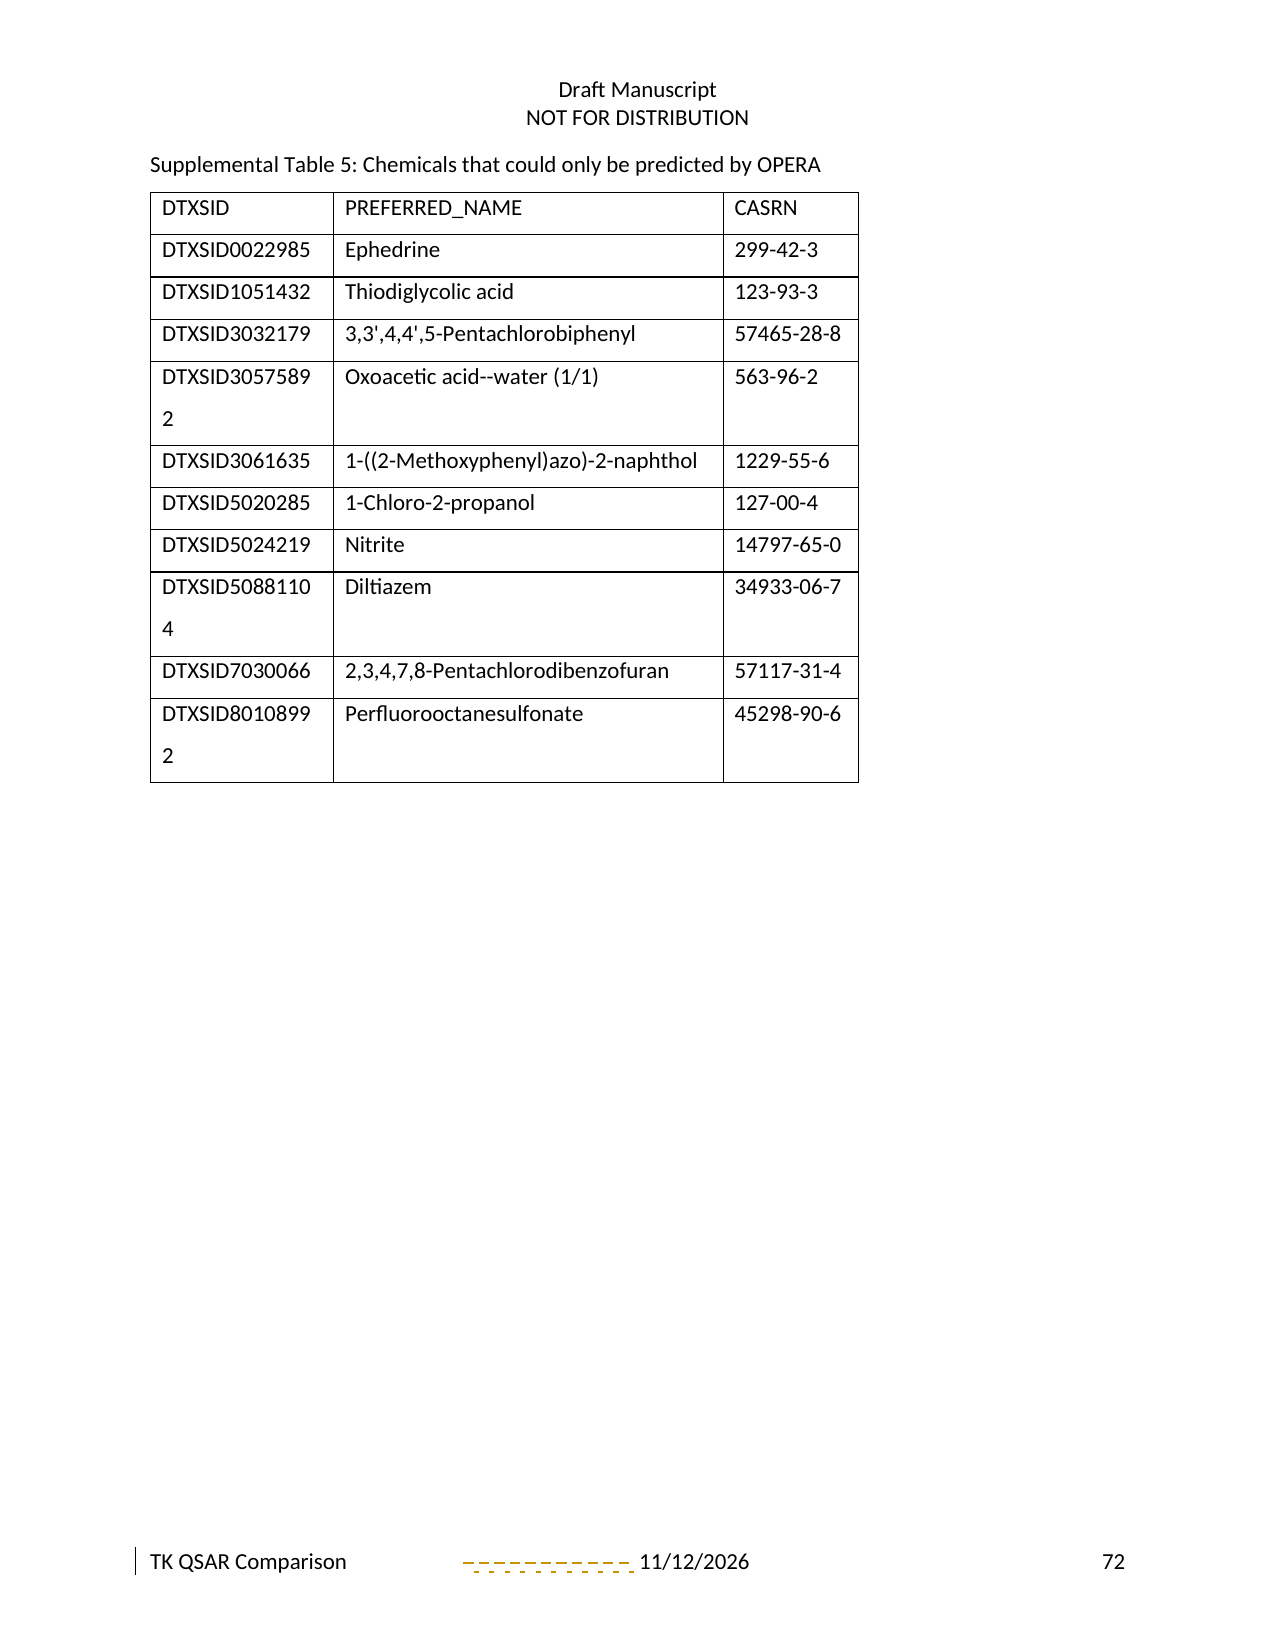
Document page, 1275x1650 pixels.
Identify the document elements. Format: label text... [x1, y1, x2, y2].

table_cell Oxoacetic acid--water (1/1) [334, 362, 723, 445]
table_cell 45298-90-6 [724, 699, 858, 782]
table_cell 14797-65-0 [724, 530, 858, 571]
table_cell DTXSID50881104 [151, 573, 333, 656]
text Supplemental Table 5: Chemicals that could only be predicted by OPERA [150, 150, 1125, 178]
table_cell DTXSID3032179 [151, 320, 333, 361]
table_cell 57465-28-8 [724, 320, 858, 361]
table_cell 299-42-3 [724, 235, 858, 276]
table_cell 57117-31-4 [724, 657, 858, 698]
table_cell 1-((2-Methoxyphenyl)azo)-2-naphthol [334, 446, 723, 487]
table_cell Ephedrine [334, 235, 723, 276]
table_cell 563-96-2 [724, 362, 858, 445]
table_cell Thiodiglycolic acid [334, 278, 723, 318]
table_cell 3,3',4,4',5-Pentachlorobiphenyl [334, 320, 723, 361]
table_cell 123-93-3 [724, 278, 858, 318]
table_cell 1229-55-6 [724, 446, 858, 487]
table_cell Perfluorooctanesulfonate [334, 699, 723, 782]
table_header PREFERRED_NAME [334, 193, 723, 234]
table_cell 2,3,4,7,8-Pentachlorodibenzofuran [334, 657, 723, 698]
table_cell DTXSID30575892 [151, 362, 333, 445]
table_cell DTXSID1051432 [151, 278, 333, 318]
table_cell DTXSID3061635 [151, 446, 333, 487]
table_cell DTXSID80108992 [151, 699, 333, 782]
table_cell DTXSID7030066 [151, 657, 333, 698]
table_cell DTXSID5020285 [151, 488, 333, 529]
table_cell 1-Chloro-2-propanol [334, 488, 723, 529]
table_cell 127-00-4 [724, 488, 858, 529]
table_cell DTXSID0022985 [151, 235, 333, 276]
table_cell 34933-06-7 [724, 573, 858, 656]
table_header DTXSID [151, 193, 333, 234]
table_cell DTXSID5024219 [151, 530, 333, 571]
table_cell Nitrite [334, 530, 723, 571]
table_header CASRN [724, 193, 858, 234]
table_cell Diltiazem [334, 573, 723, 656]
